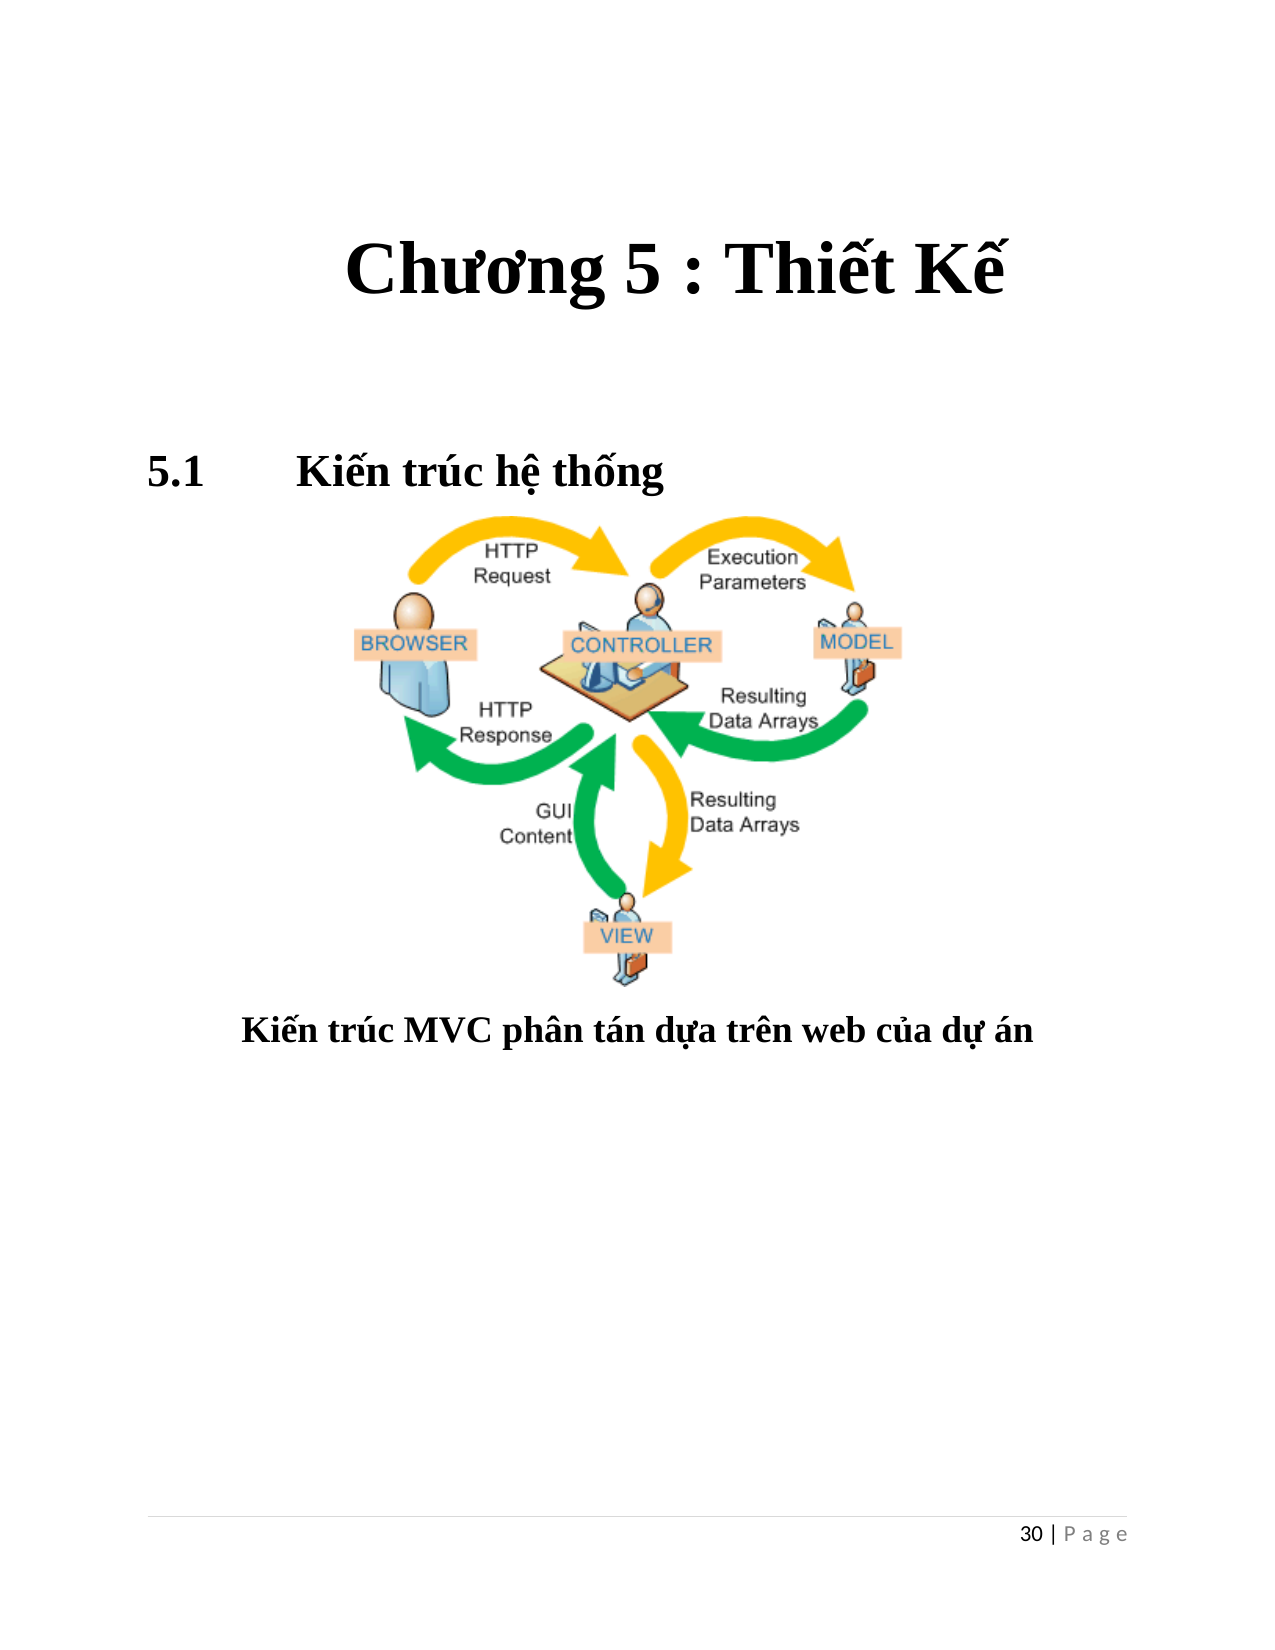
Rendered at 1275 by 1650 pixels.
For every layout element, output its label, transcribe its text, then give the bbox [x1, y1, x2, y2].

text Chương 5 : Thiết Kế [148, 223, 1127, 310]
text 5.1 Kiến trúc hệ thống [148, 443, 1127, 496]
text Kiến trúc MVC phân tán dựa trên web của dự án [148, 1008, 1127, 1051]
picture [353, 516, 903, 987]
